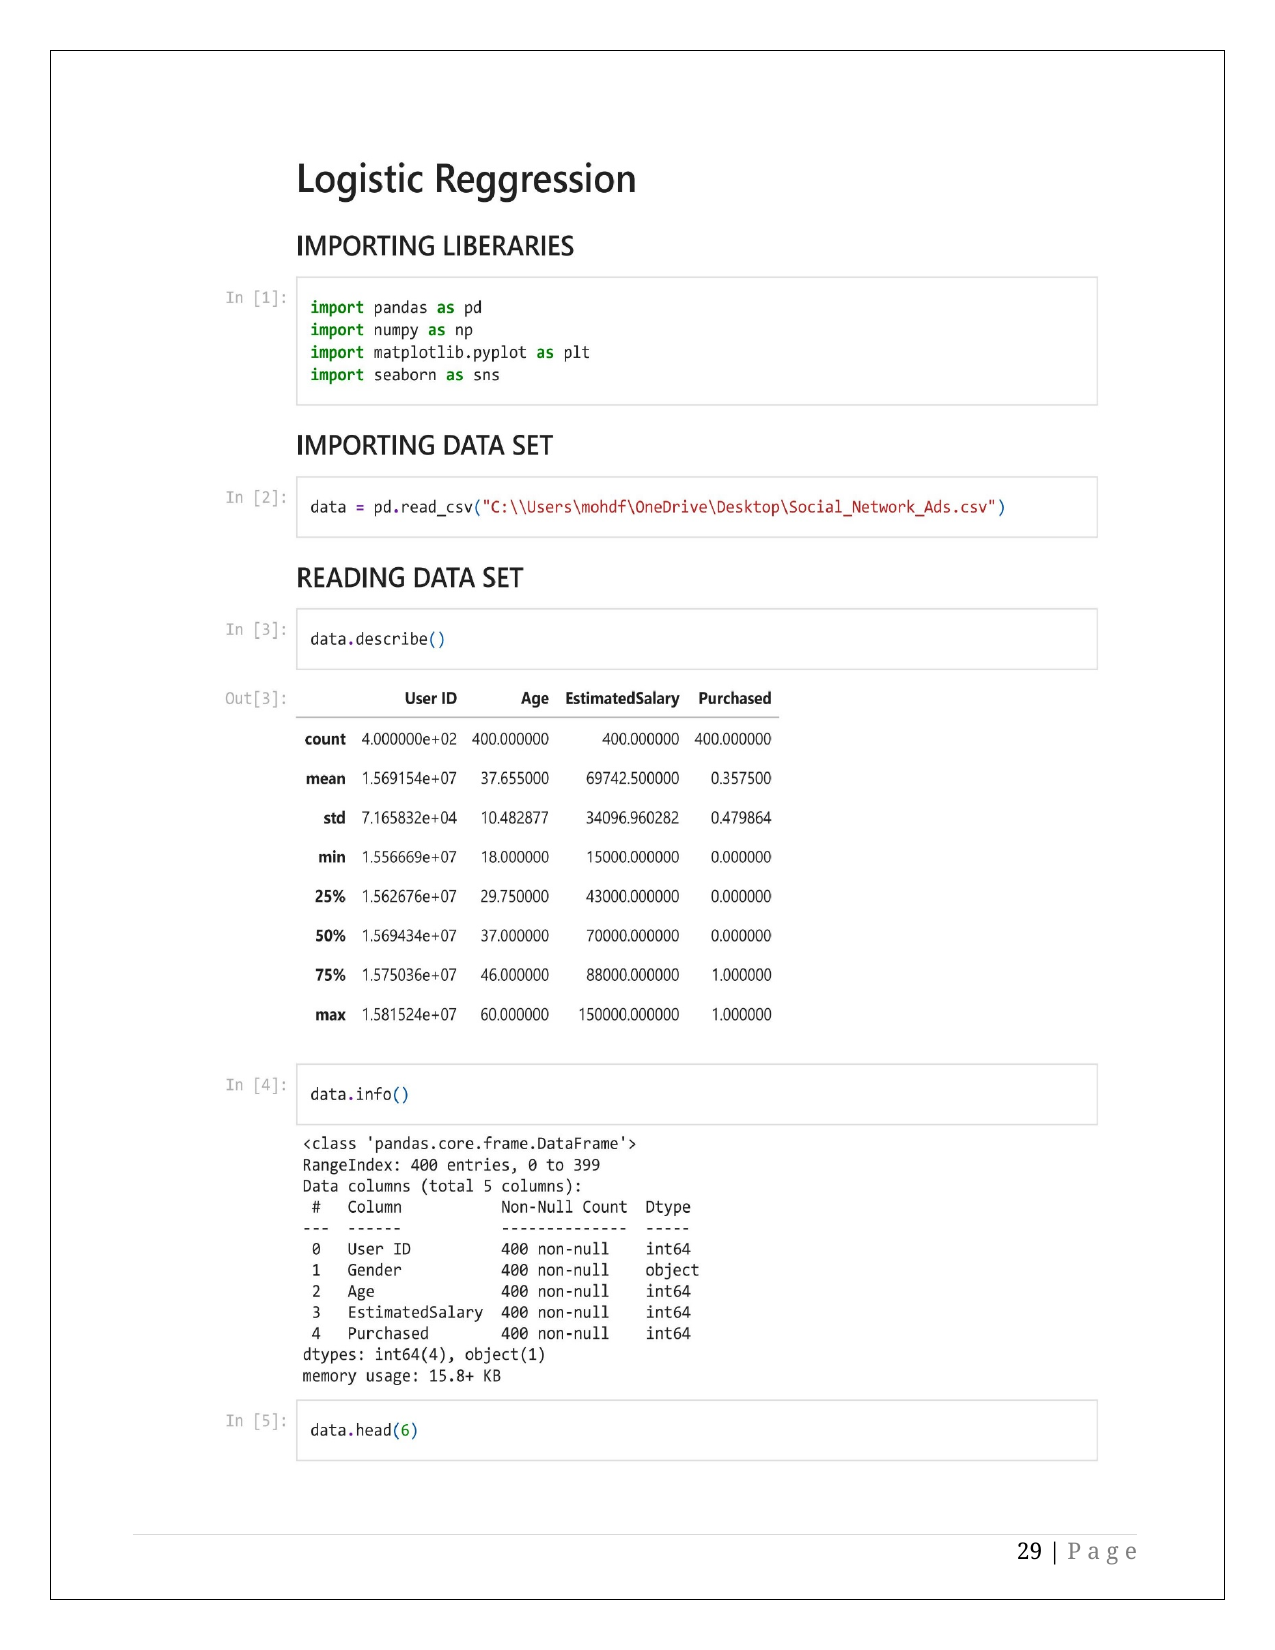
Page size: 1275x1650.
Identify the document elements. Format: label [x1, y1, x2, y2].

picture [132, 118, 1162, 1489]
